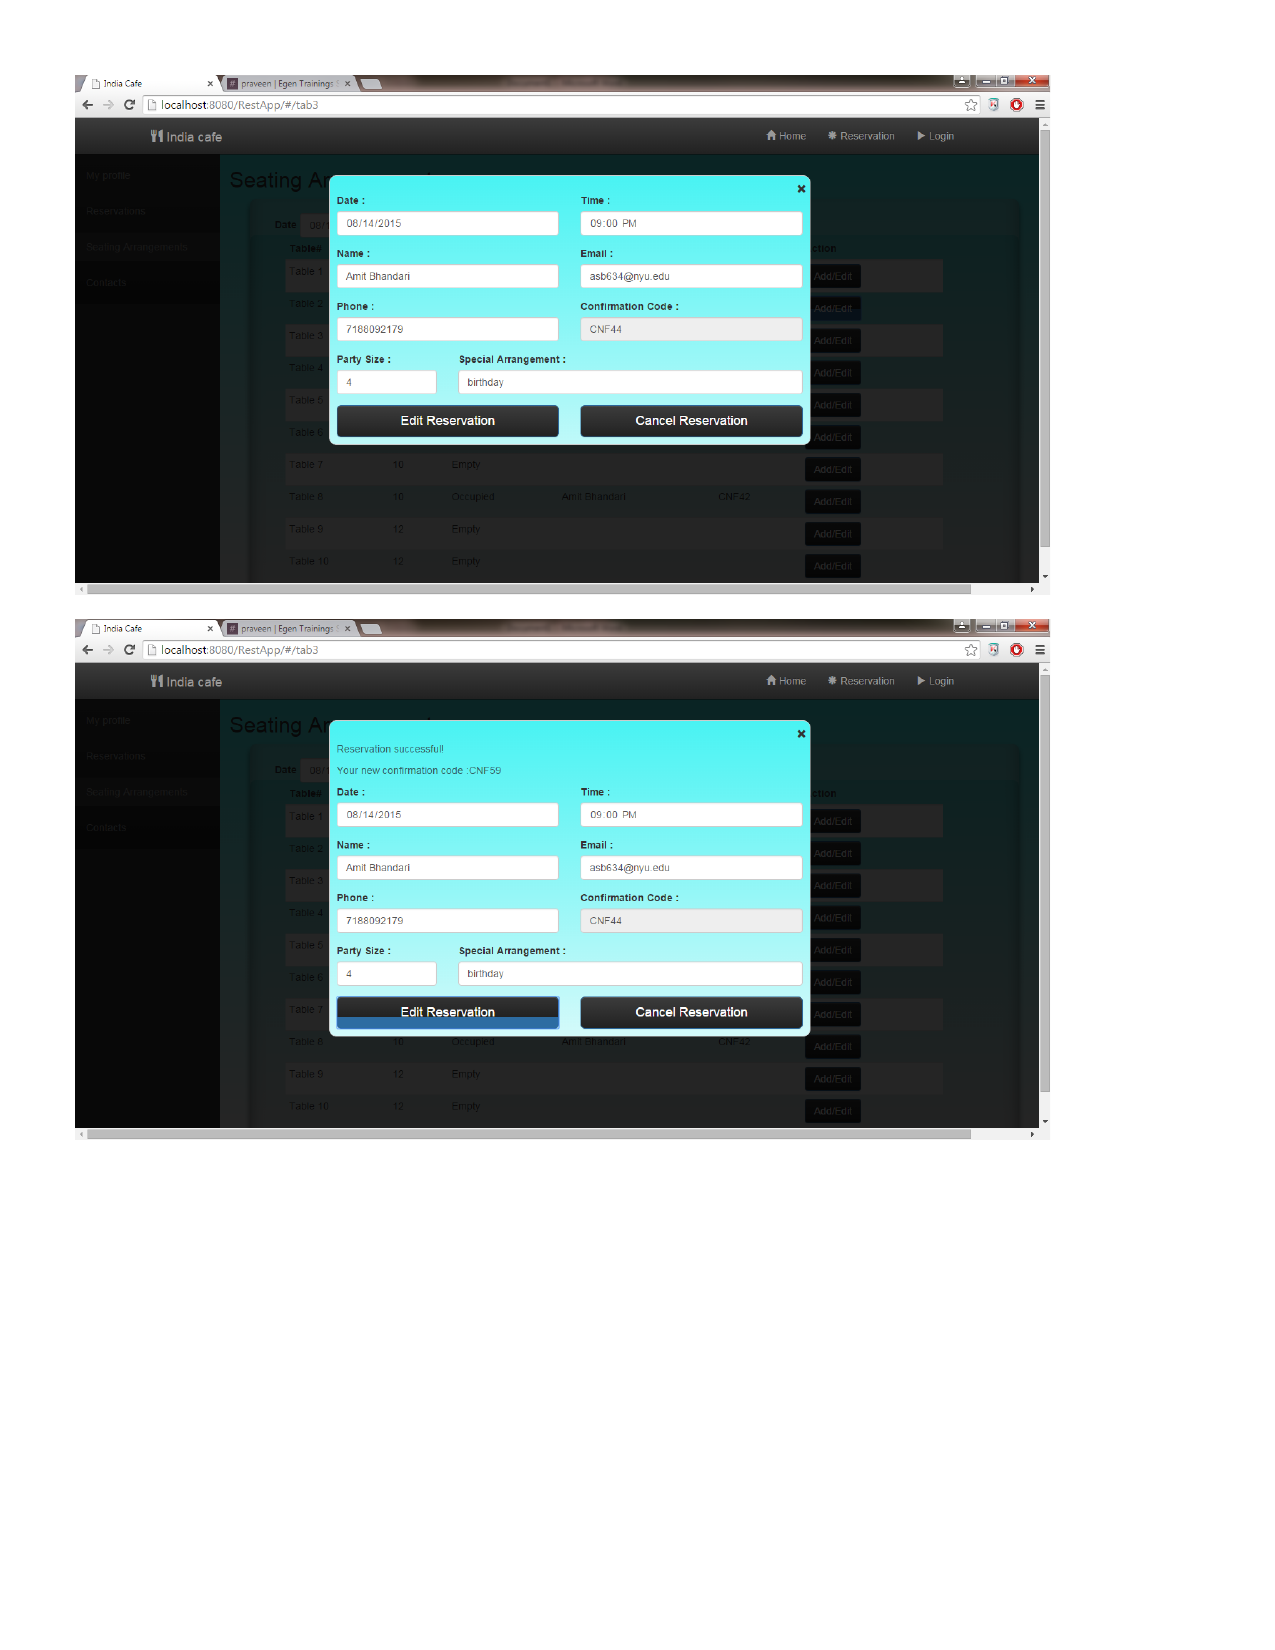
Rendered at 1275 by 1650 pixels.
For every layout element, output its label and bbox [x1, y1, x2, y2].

picture [75, 75, 1050, 595]
picture [75, 619, 1050, 1140]
